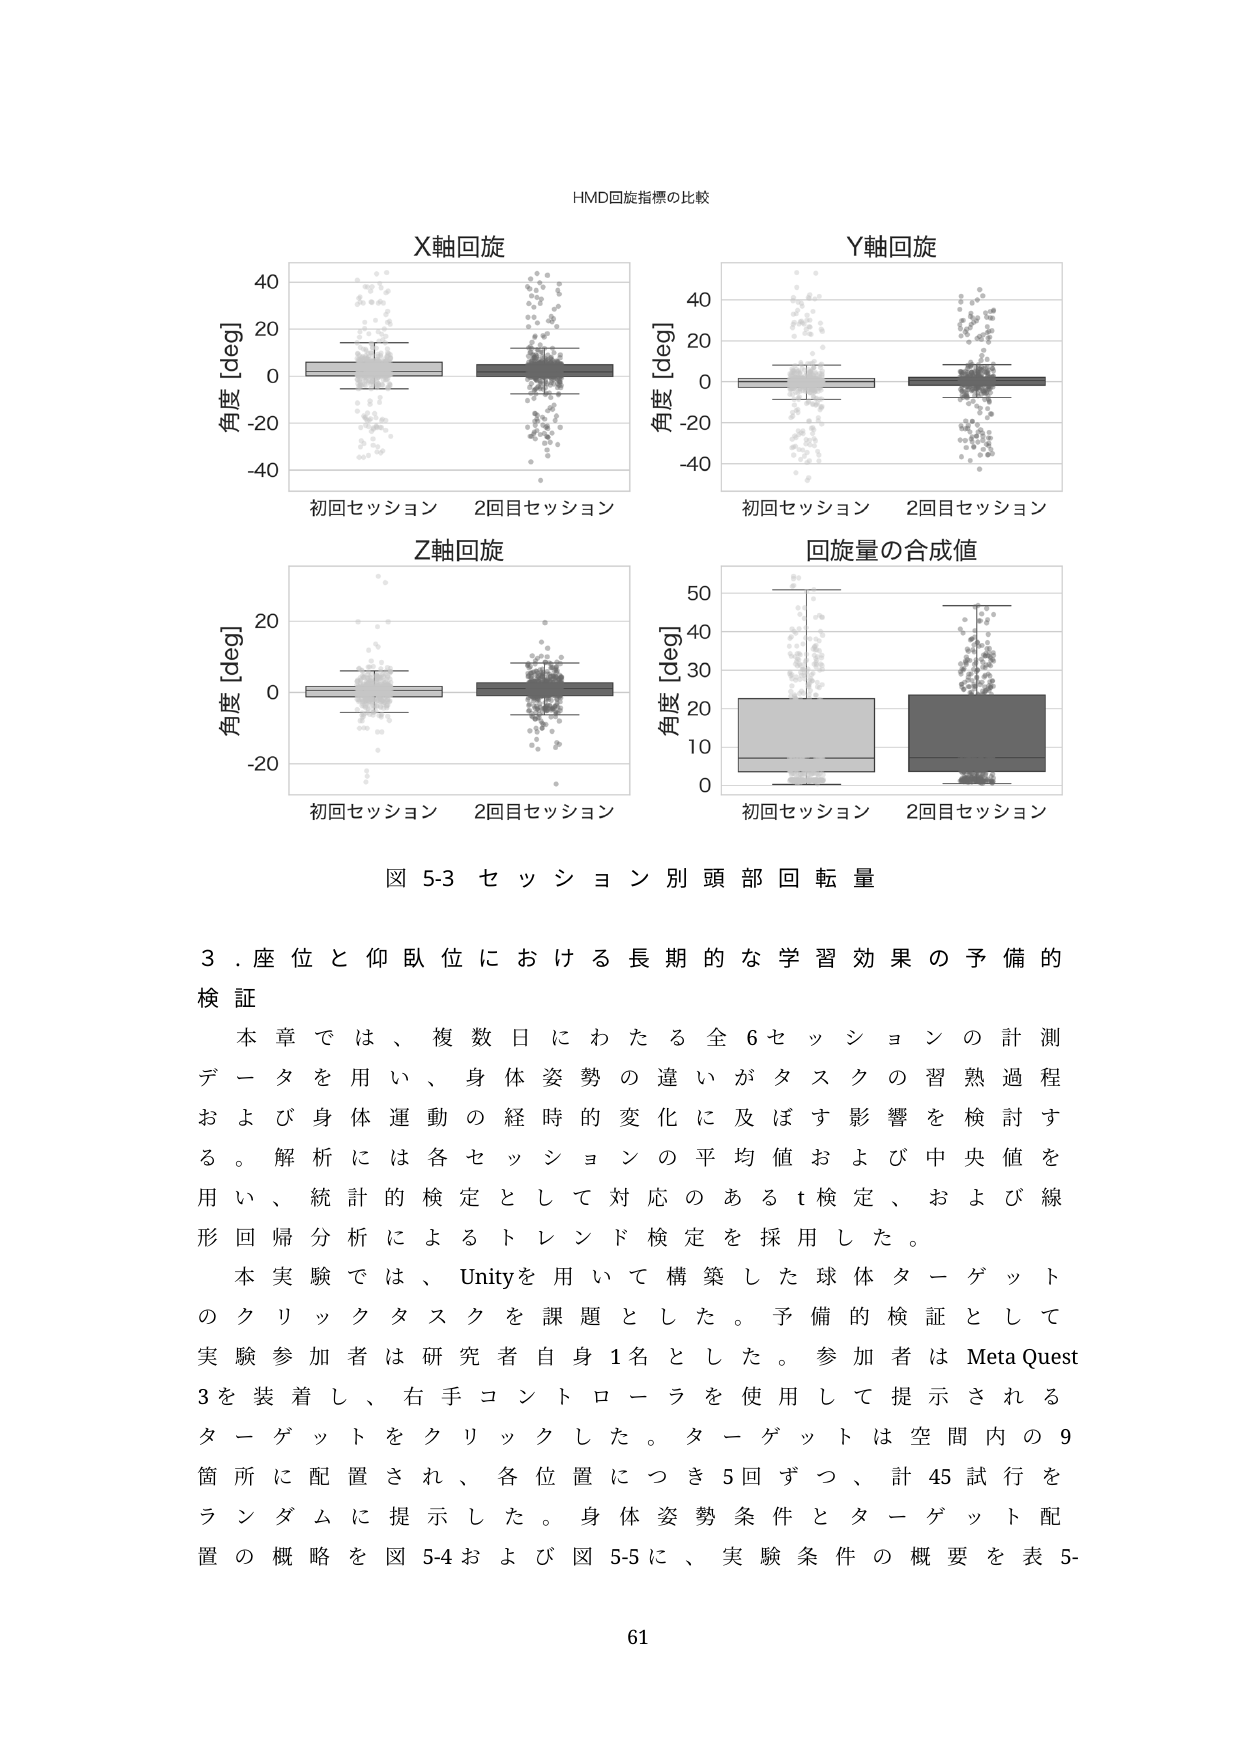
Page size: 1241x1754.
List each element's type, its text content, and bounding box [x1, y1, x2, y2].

text 本章では、複数日にわたる全6セッションの計測データを用い、身体姿勢の違いがタスクの習熟過程および身体運動の経時的変化に及ぼす影響を検討する。解析には各セッションの平均値および中央値を用い、統計的検定として対応のあるt検定、および線形回帰分析によるトレンド検定を採用した。 [197, 1017, 1078, 1256]
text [197, 1256, 1078, 1575]
text 図5-3 セッション別頭部回転量 [197, 857, 1078, 897]
picture [197, 178, 1083, 844]
subtitle ３. 座位と仰臥位における長期的な学習効果の予備的検証 [197, 937, 1078, 1017]
